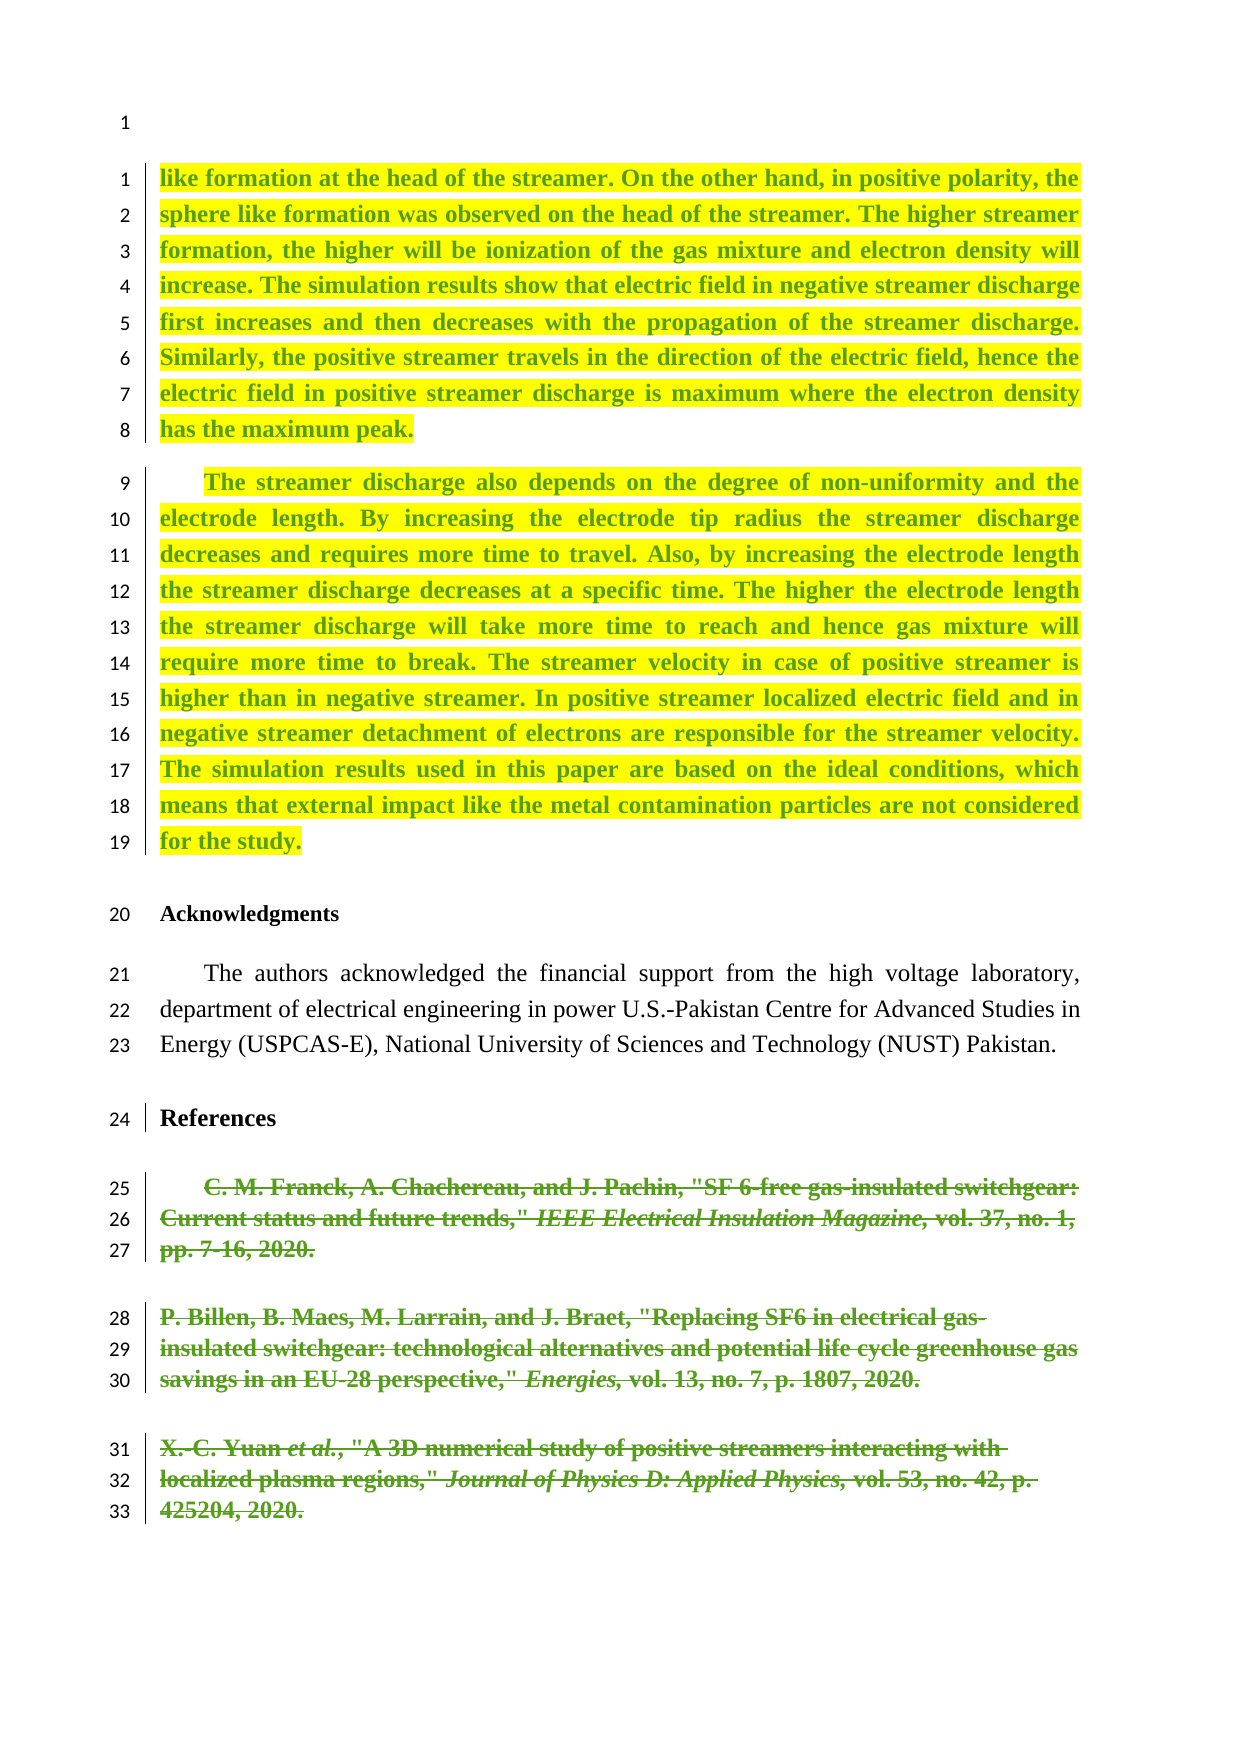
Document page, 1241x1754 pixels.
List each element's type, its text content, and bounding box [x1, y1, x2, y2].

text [159, 186, 1081, 247]
text The streamer discharge also depends on the degree of non-uniformity and the electrode length. By increasing the electrode tip radius the streamer discharge decreases and requires more time to travel. Also, by increasing the electrode length the streamer discharge decreases at a specific time. The higher the electrode length the streamer discharge will take more time to reach and hence gas mixture will require more time to break. The streamer velocity in case of positive streamer is higher than in negative streamer. In positive streamer localized electric field and in negative streamer detachment of electrons are responsible for the streamer velocity. The simulation results used in this paper are based on the ideal conditions, which means that external impact like the metal contamination particles are not considered for the study. [159, 624, 1081, 761]
text The streamer discharge also depends on the degree of non-uniformity and the electrode length. By increasing the electrode tip radius the streamer discharge decreases and requires more time to travel. Also, by increasing the electrode length the streamer discharge decreases at a specific time. The higher the electrode length the streamer discharge will take more time to reach and hence gas mixture will require more time to break. The streamer velocity in case of positive streamer is higher than in negative streamer. In positive streamer localized electric field and in negative streamer detachment of electrons are responsible for the streamer velocity. The simulation results used in this paper are based on the ideal conditions, which means that external impact like the metal contamination particles are not considered for the study. [159, 765, 1081, 855]
text The streamer discharge also depends on the degree of non-uniformity and the electrode length. By increasing the electrode tip radius the streamer discharge decreases and requires more time to travel. Also, by increasing the electrode length the streamer discharge decreases at a specific time. The higher the electrode length the streamer discharge will take more time to reach and hence gas mixture will require more time to break. The streamer velocity in case of positive streamer is higher than in negative streamer. In positive streamer localized electric field and in negative streamer detachment of electrons are responsible for the streamer velocity. The simulation results used in this paper are based on the ideal conditions, which means that external impact like the metal contamination particles are not considered for the study. [159, 467, 1081, 587]
text Acknowledgments [159, 900, 1081, 926]
text The authors acknowledged the financial support from the high voltage laboratory, department of electrical engineering in power U.S.-Pakistan Centre for Advanced Studies in Energy (USPCAS-E), National University of Sciences and Technology (NUST) Pakistan. [159, 958, 1081, 1058]
subtitle References [159, 1103, 1081, 1132]
